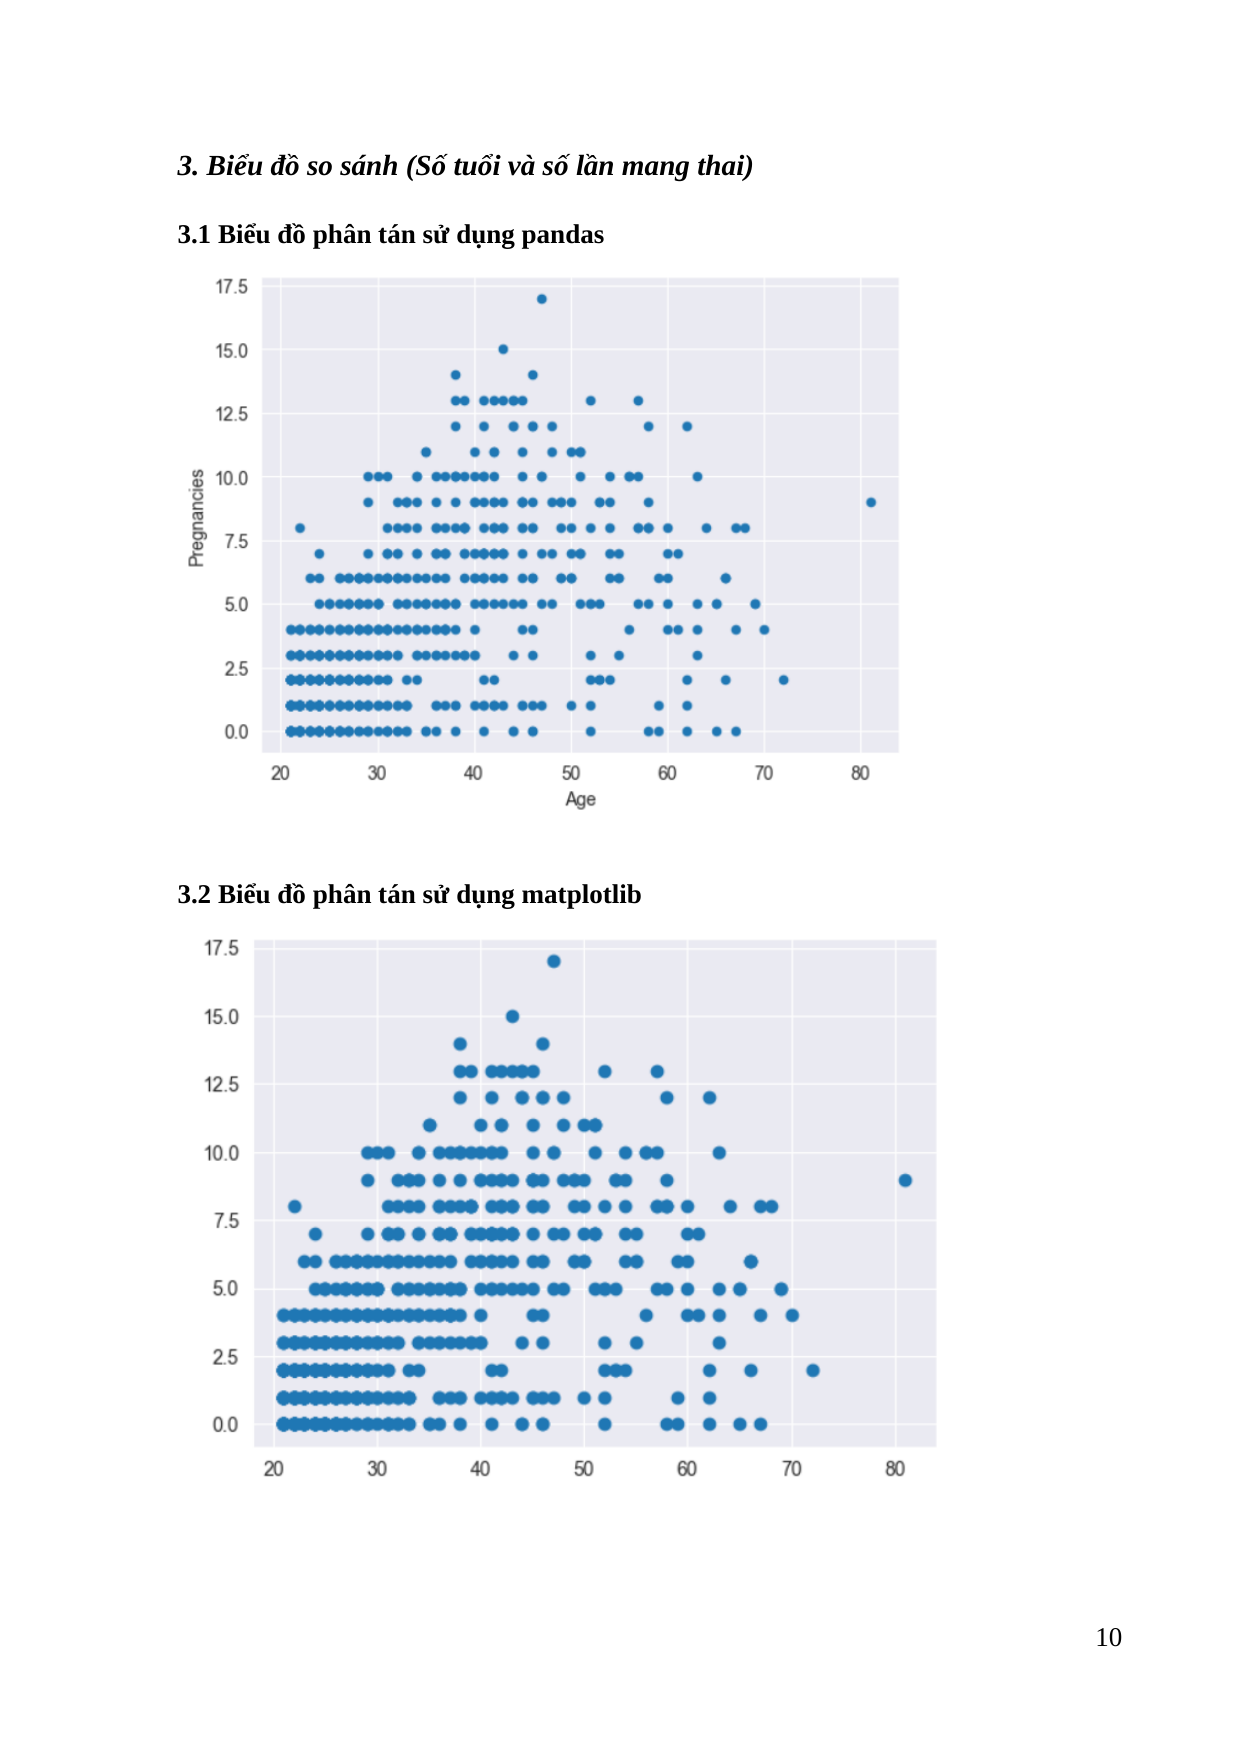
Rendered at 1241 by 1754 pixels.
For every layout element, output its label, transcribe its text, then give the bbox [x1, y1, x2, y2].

picture [177, 266, 923, 822]
subtitle 3. Biểu đồ so sánh (Số tuổi và số lần mang thai) [177, 148, 1122, 181]
subtitle 3.1 Biểu đồ phân tán sử dụng pandas [177, 218, 1122, 249]
subtitle 3.2 Biểu đồ phân tán sử dụng matplotlib [177, 878, 1122, 909]
picture [177, 926, 972, 1495]
